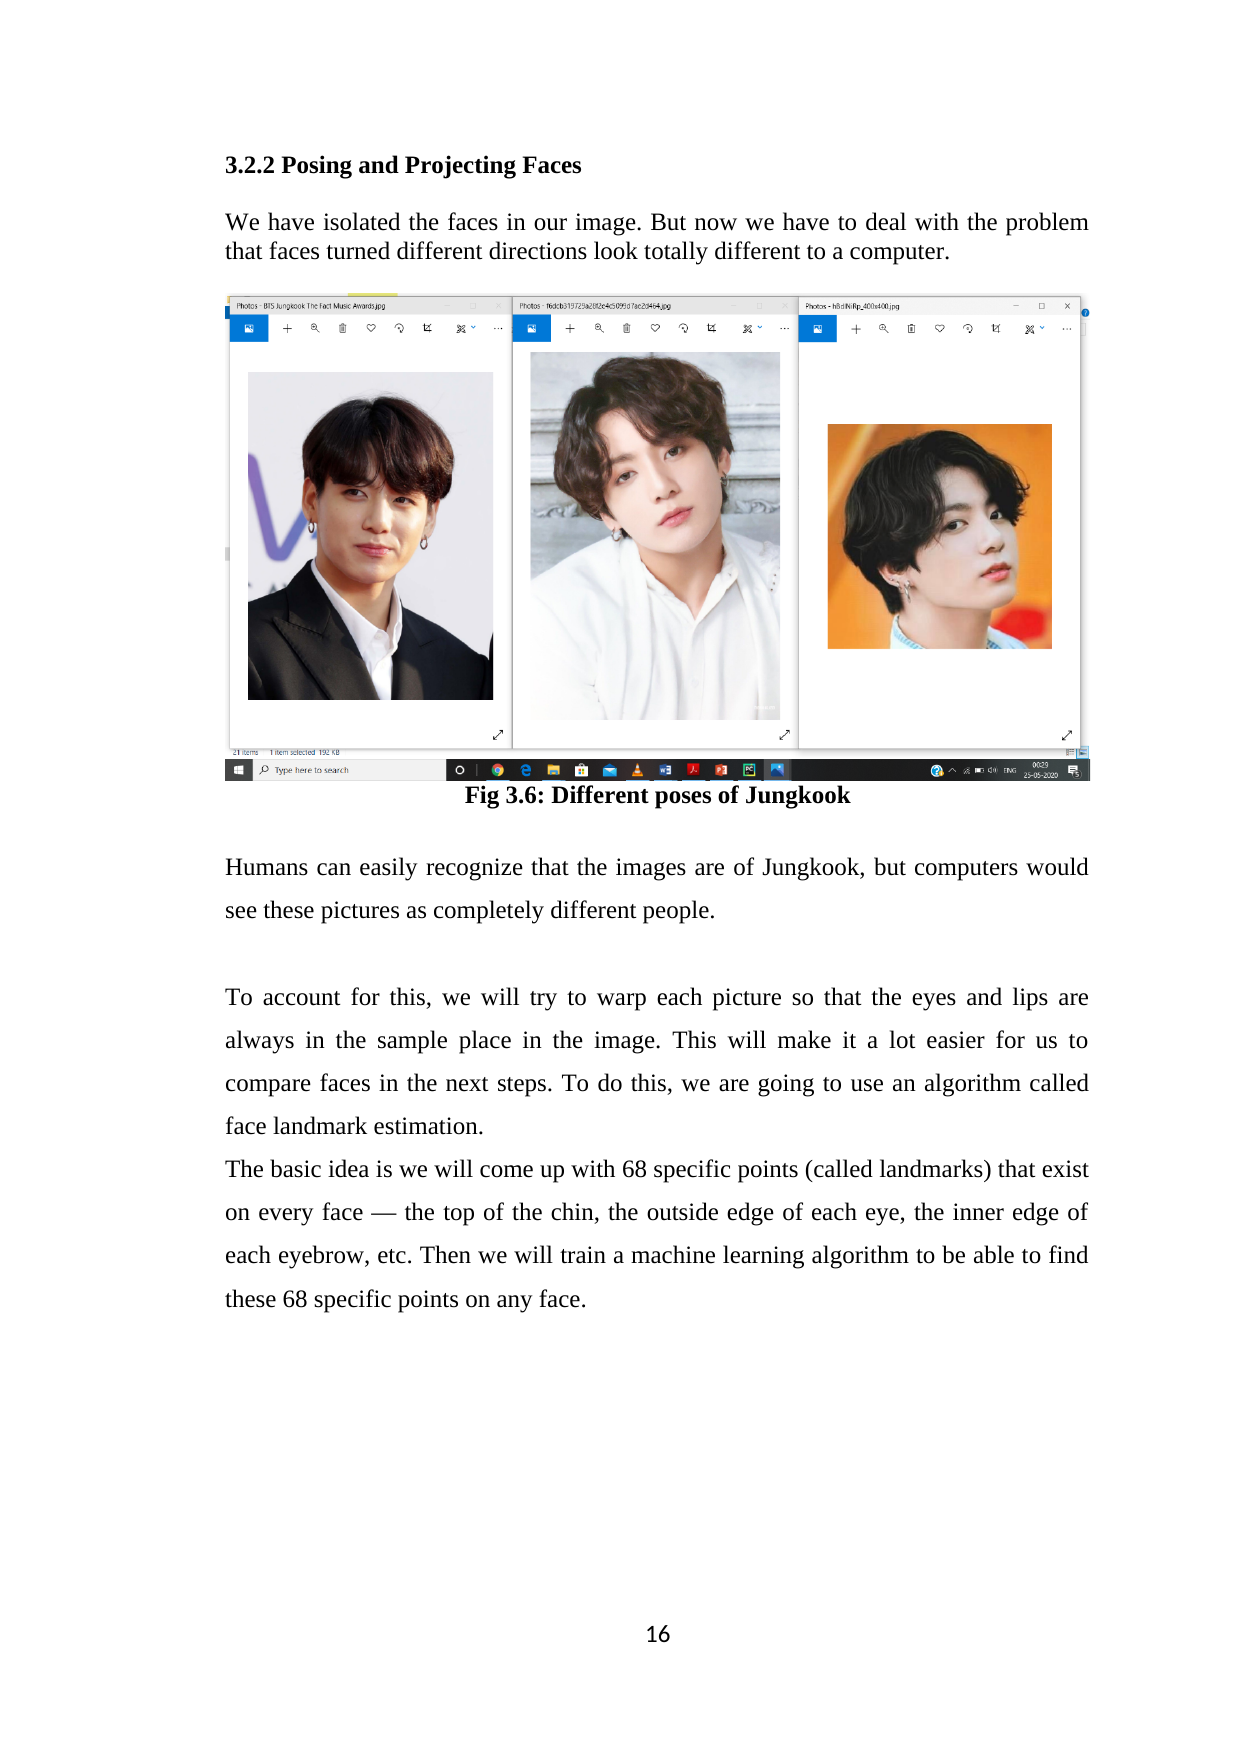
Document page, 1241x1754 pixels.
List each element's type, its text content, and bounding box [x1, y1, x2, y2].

text We have isolated the faces in our image. But now we have to deal with the problem that faces turned different directions look totally different to a computer. [225, 207, 1090, 265]
text Fig 3.6: Different poses of Jungkook [225, 781, 1090, 809]
text Humans can easily recognize that the images are of Jungkook, but computers would see these pictures as completely different people. [225, 852, 1090, 924]
text To account for this, we will try to warp each picture so that the eyes and lips are always in the sample place in the image. This will make it a lot easier for us to compare faces in the next steps. To do this, we are going to use an algorithm called face landmark estimation. [225, 982, 1090, 1140]
picture [225, 293, 1091, 781]
text The basic idea is we will come up with 68 specific points (called landmarks) that exist on every face — the top of the chin, the outside edge of each eye, the inner edge of each eyebrow, etc. Then we will train a machine learning algorithm to be able to find these 68 specific points on any face. [225, 1154, 1090, 1312]
text 3.2.2 Posing and Projecting Faces [225, 150, 1090, 179]
